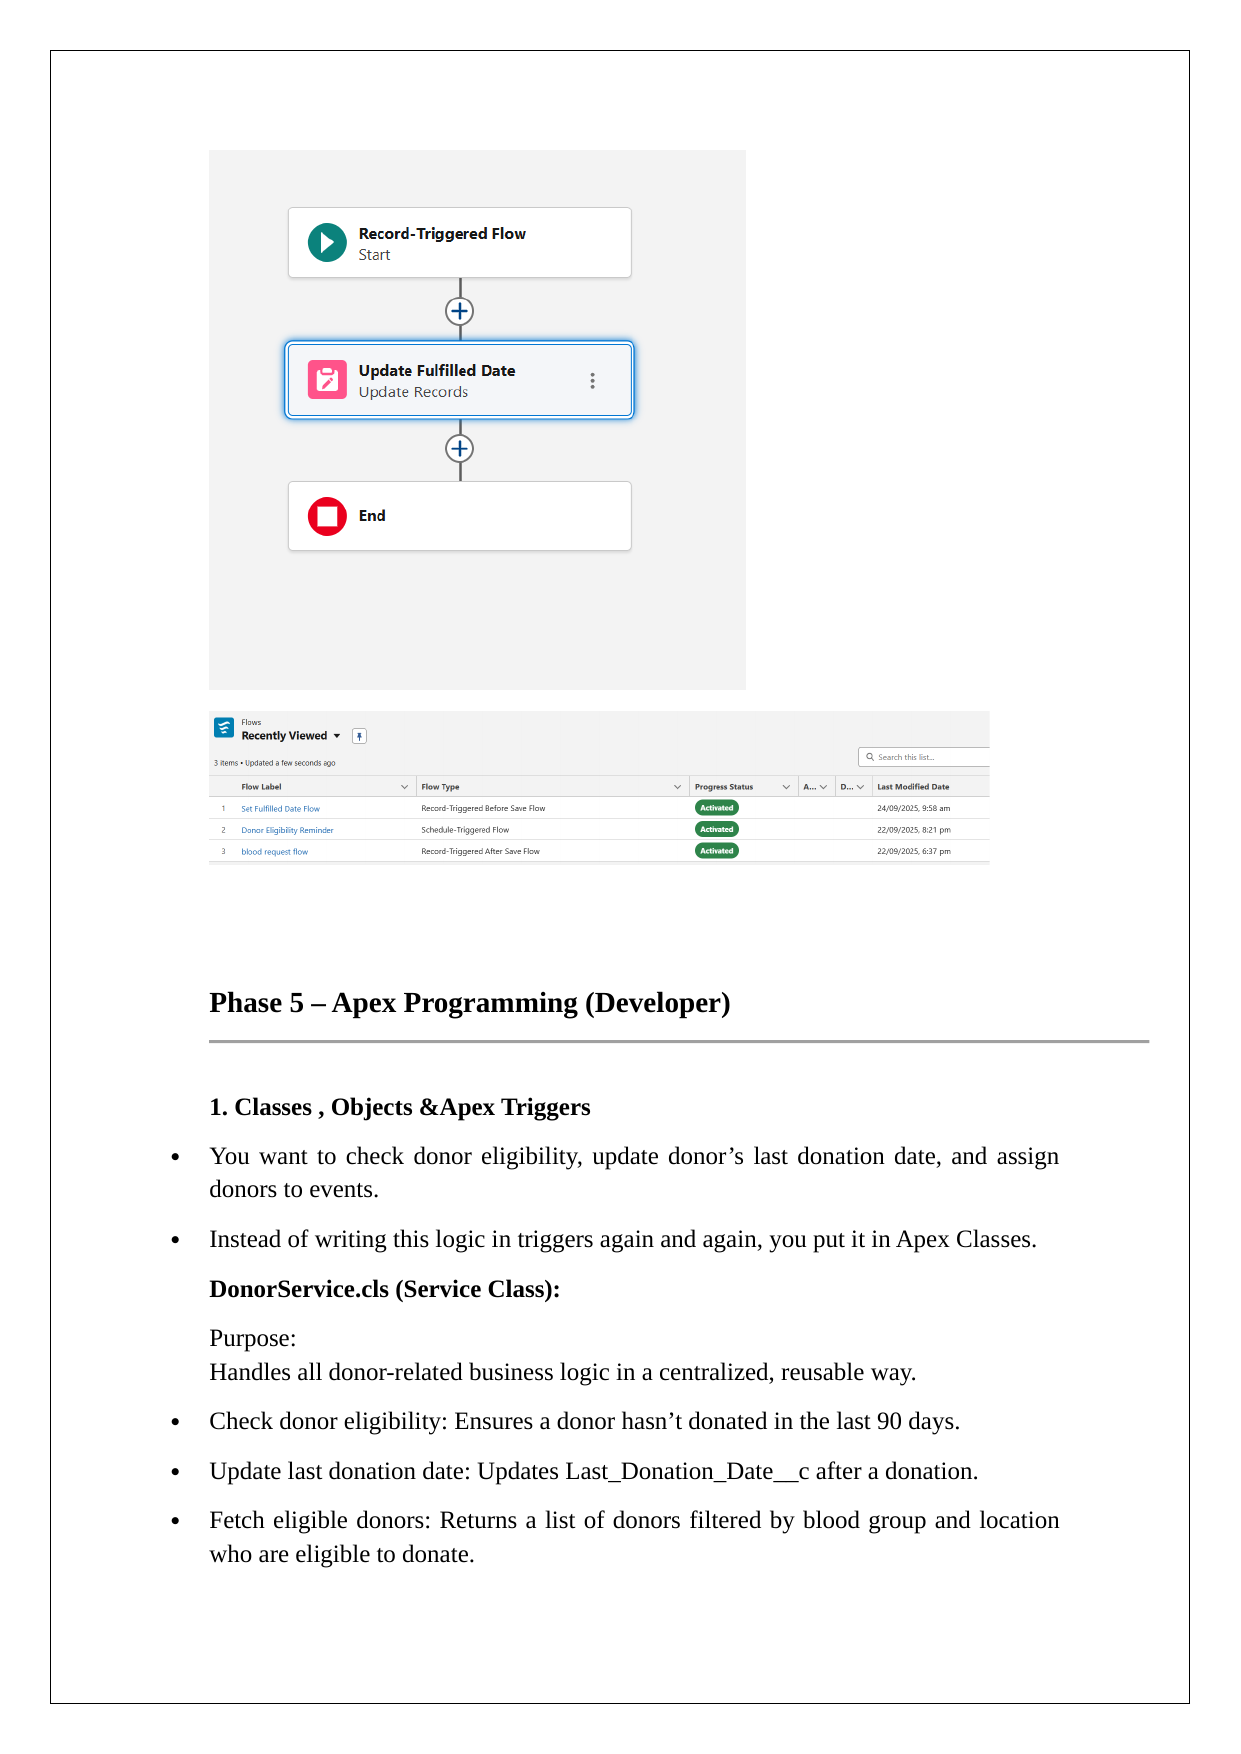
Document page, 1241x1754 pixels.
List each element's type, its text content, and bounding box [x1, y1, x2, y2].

text 1. Classes , Objects &Apex Triggers [209, 1092, 1061, 1121]
list Instead of writing this logic in triggers again and again, you put it in Apex Classes. [172, 1224, 1061, 1253]
list Fetch eligible donors: Returns a list of donors filtered by blood group and location who are eligible to donate. [172, 1506, 1061, 1567]
picture [209, 711, 990, 865]
text DonorService.cls (Service Class): [209, 1274, 1061, 1303]
picture [209, 150, 746, 690]
list You want to check donor eligibility, update donor’s last donation date, and assign donors to events. [172, 1141, 1061, 1203]
text Purpose: Handles all donor-related business logic in a centralized, reusable way. [209, 1323, 1061, 1385]
text Phase 5 – Apex Programming (Developer) [209, 985, 1061, 1018]
list Check donor eligibility: Ensures a donor hasn’t donated in the last 90 days. [172, 1406, 1061, 1435]
list Update last donation date: Updates Last_Donation_Date__c after a donation. [172, 1456, 1061, 1485]
